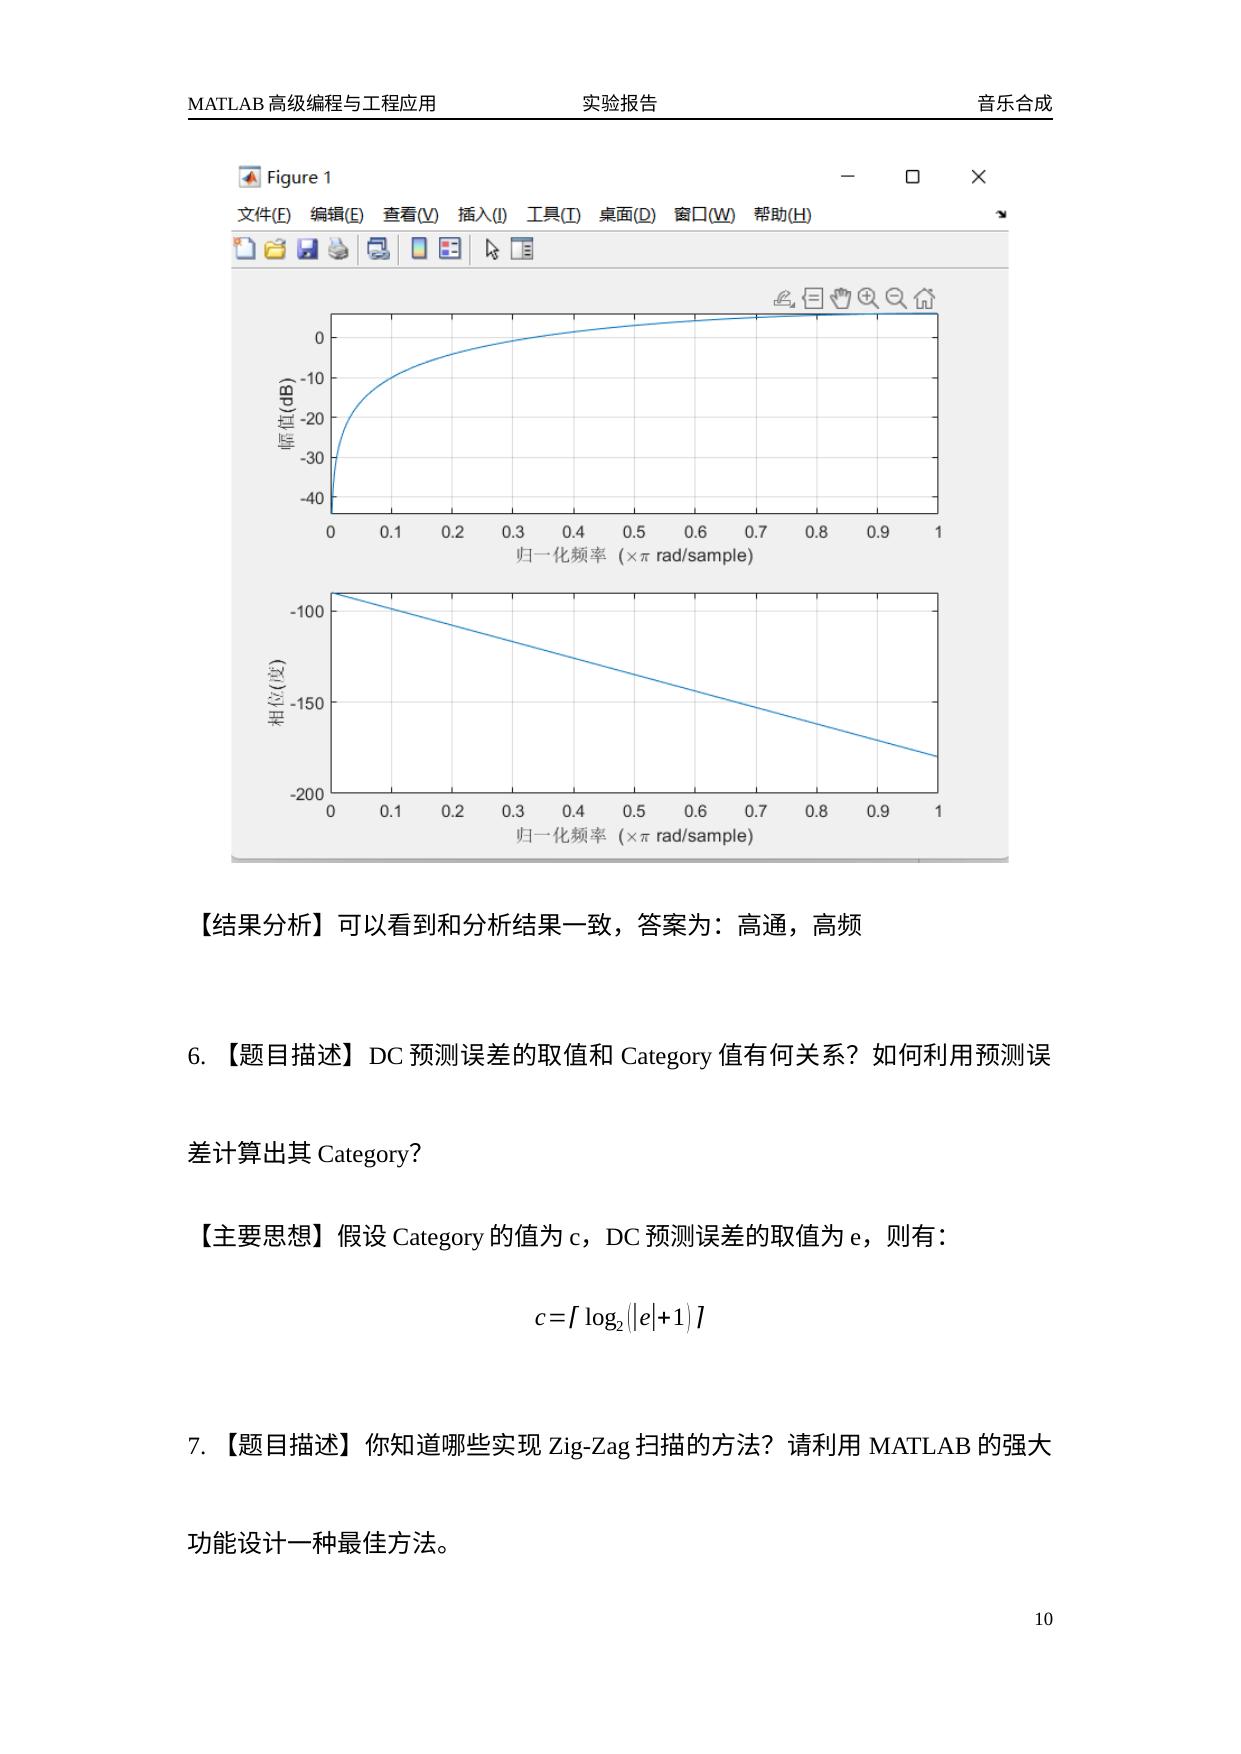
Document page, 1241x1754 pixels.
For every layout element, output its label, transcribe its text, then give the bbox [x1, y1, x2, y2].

picture [231, 162, 1009, 863]
text 7. 【题目描述】你知道哪些实现Zig-Zag扫描的方法？请利用MATLAB的强大功能设计一种最佳方法。 [187, 1411, 1053, 1574]
text 【结果分析】可以看到和分析结果一致，答案为：高通，高频 [187, 891, 1053, 956]
text 6. 【题目描述】DC预测误差的取值和Category值有何关系？如何利用预测误差计算出其Category？ [187, 1021, 1053, 1184]
text 【主要思想】假设Category的值为c，DC预测误差的取值为e，则有： [187, 1202, 1053, 1267]
